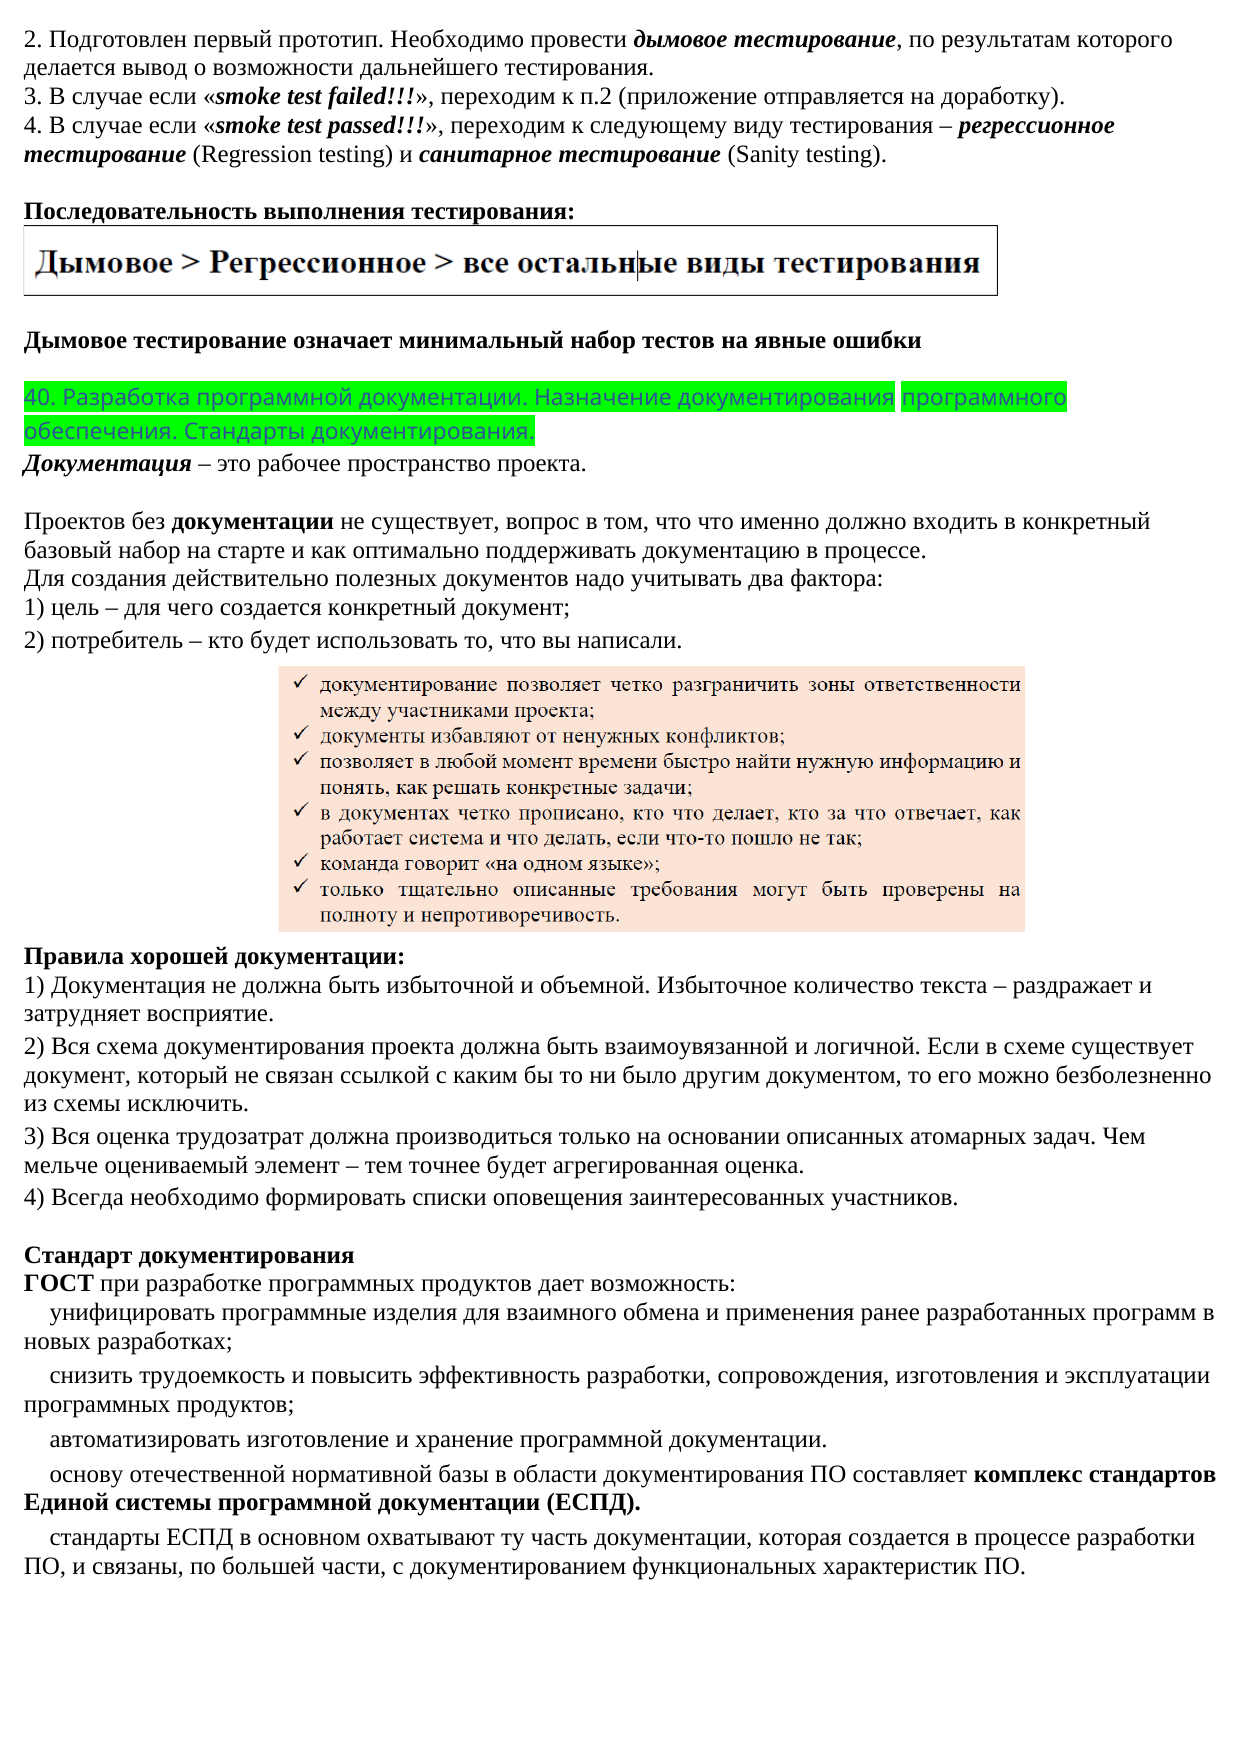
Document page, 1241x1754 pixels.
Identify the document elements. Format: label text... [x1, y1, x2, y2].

text Документация – это рабочее пространство проекта. [24, 448, 1217, 477]
text 3) Вся оценка трудозатрат должна производиться только на основании описанных атомарных задач. Чем мельче оцениваемый элемент – тем точнее будет агрегированная оценка. [24, 1121, 1217, 1178]
text 3. В случае если «smoke test failed!!!», переходим к п.2 (приложение отправляется на доработку). [24, 81, 1217, 110]
text 2. Подготовлен первый прототип. Необходимо провести дымовое тестирование, по результатам которого делается вывод о возможности дальнейшего тестирования. [24, 24, 1217, 81]
text ГОСТ при разработке программных продуктов дает возможность: [24, 1268, 1217, 1297]
text 2) Вся схема документирования проекта должна быть взаимоувязанной и логичной. Если в схеме существует документ, который не связан ссылкой с каким бы то ни было другим документом, то его можно безболезненно из схемы исключить. [24, 1031, 1217, 1117]
text Правила хорошей документации: [24, 941, 1217, 970]
text  автоматизировать изготовление и хранение программной документации. [24, 1424, 1217, 1453]
text 4) Всегда необходимо формировать списки оповещения заинтересованных участников. [24, 1182, 1217, 1211]
text Проектов без документации не существует, вопрос в том, что что именно должно входить в конкретный базовый набор на старте и как оптимально поддерживать документацию в процессе. [24, 506, 1217, 563]
picture [277, 666, 1024, 932]
text 1) Документация не должна быть избыточной и объемной. Избыточное количество текста – раздражает и затрудняет восприятие. [24, 970, 1217, 1027]
text Дымовое тестирование означает минимальный набор тестов на явные ошибки [24, 325, 1217, 354]
text  основу отечественной нормативной базы в области документирования ПО составляет комплекс стандартов Единой системы программной документации (ЕСПД). [24, 1459, 1217, 1516]
text  стандарты ЕСПД в основном охватывают ту часть документации, которая создается в процессе разработки ПО, и связаны, по большей части, с документированием функциональных характеристик ПО. [24, 1522, 1217, 1580]
picture [23, 225, 999, 297]
text 1) цель – для чего создается конкретный документ; [24, 592, 1217, 621]
text 2) потребитель – кто будет использовать то, что вы написали. [24, 625, 1217, 653]
text Для создания действительно полезных документов надо учитывать два фактора: [24, 563, 1217, 592]
text Стандарт документирования [24, 1240, 1217, 1268]
text Последовательность выполнения тестирования: [24, 196, 1217, 225]
subtitle 40. Разработка программной документации. Назначение документирования программного обеспечения. Стандарты документирования. [24, 381, 1217, 446]
text  снизить трудоемкость и повысить эффективность разработки, сопровождения, изготовления и эксплуатации программных продуктов; [24, 1361, 1217, 1418]
text  унифицировать программные изделия для взаимного обмена и применения ранее разработанных программ в новых разработках; [24, 1297, 1217, 1355]
text 4. В случае если «smoke test passed!!!», переходим к следующему виду тестирования – регрессионное тестирование (Regression testing) и санитарное тестирование (Sanity testing). [24, 110, 1217, 167]
